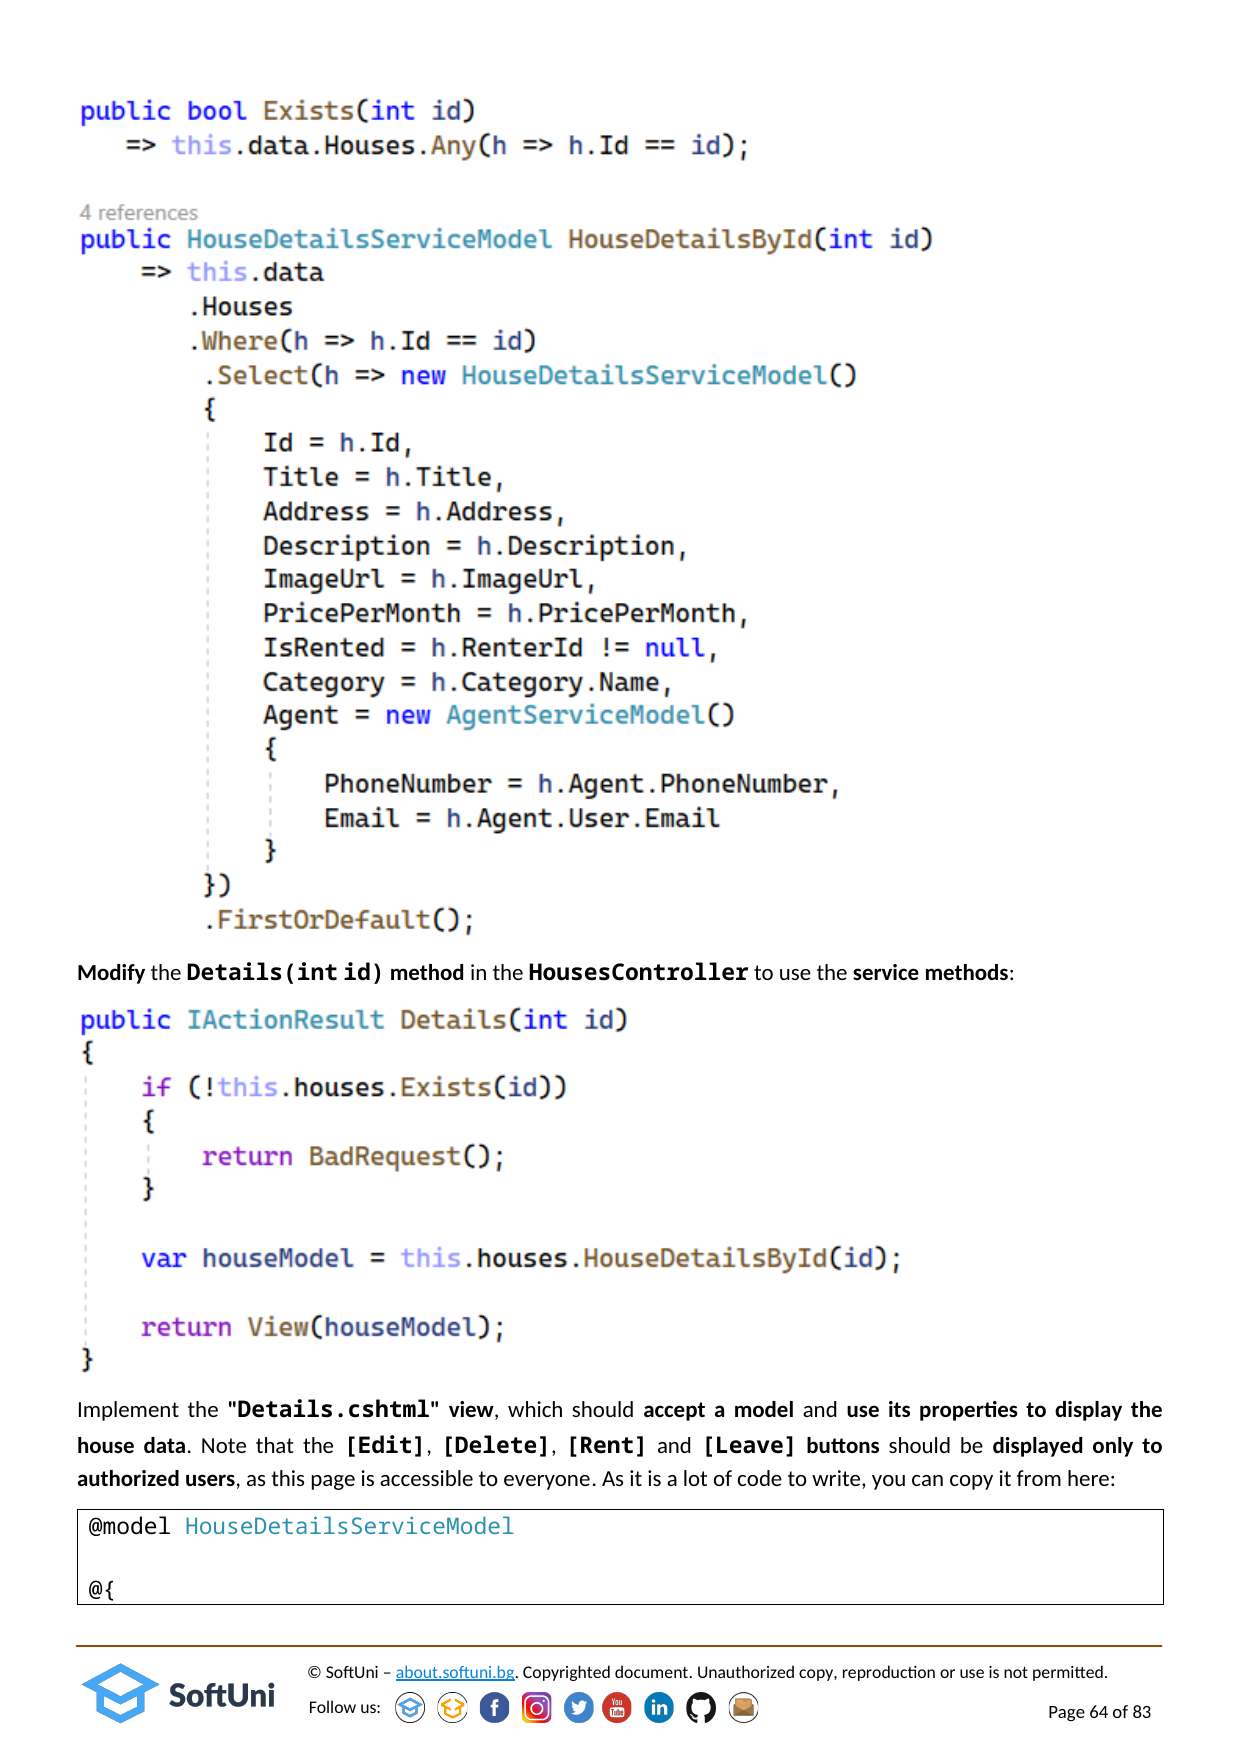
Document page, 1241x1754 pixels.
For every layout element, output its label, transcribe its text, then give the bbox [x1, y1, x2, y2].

text Implement the "Details.cshtml" view, which should accept a model and use its properties to display the house data. Note that the [Edit], [Delete], [Rent] and [Leave] buttons should be displayed only to authorized users, as this page is accessible to everyone. As it is a lot of code to write, you can copy it from here: [77, 1393, 1163, 1492]
picture [686, 1692, 716, 1723]
picture [76, 95, 937, 940]
picture [658, 1705, 667, 1714]
picture [75, 1658, 281, 1729]
picture [644, 1692, 653, 1701]
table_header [78, 1510, 1163, 1604]
picture [76, 1004, 904, 1377]
picture [522, 1692, 552, 1723]
picture [665, 1714, 674, 1723]
picture [602, 1692, 632, 1723]
picture [479, 1692, 510, 1723]
picture [437, 1692, 468, 1723]
picture [395, 1692, 425, 1723]
picture [564, 1692, 594, 1723]
picture [728, 1692, 759, 1723]
picture [665, 1692, 674, 1701]
picture [644, 1714, 653, 1723]
text Modify the Details(int id) method in the HousesController to use the service methods: [77, 956, 1163, 987]
